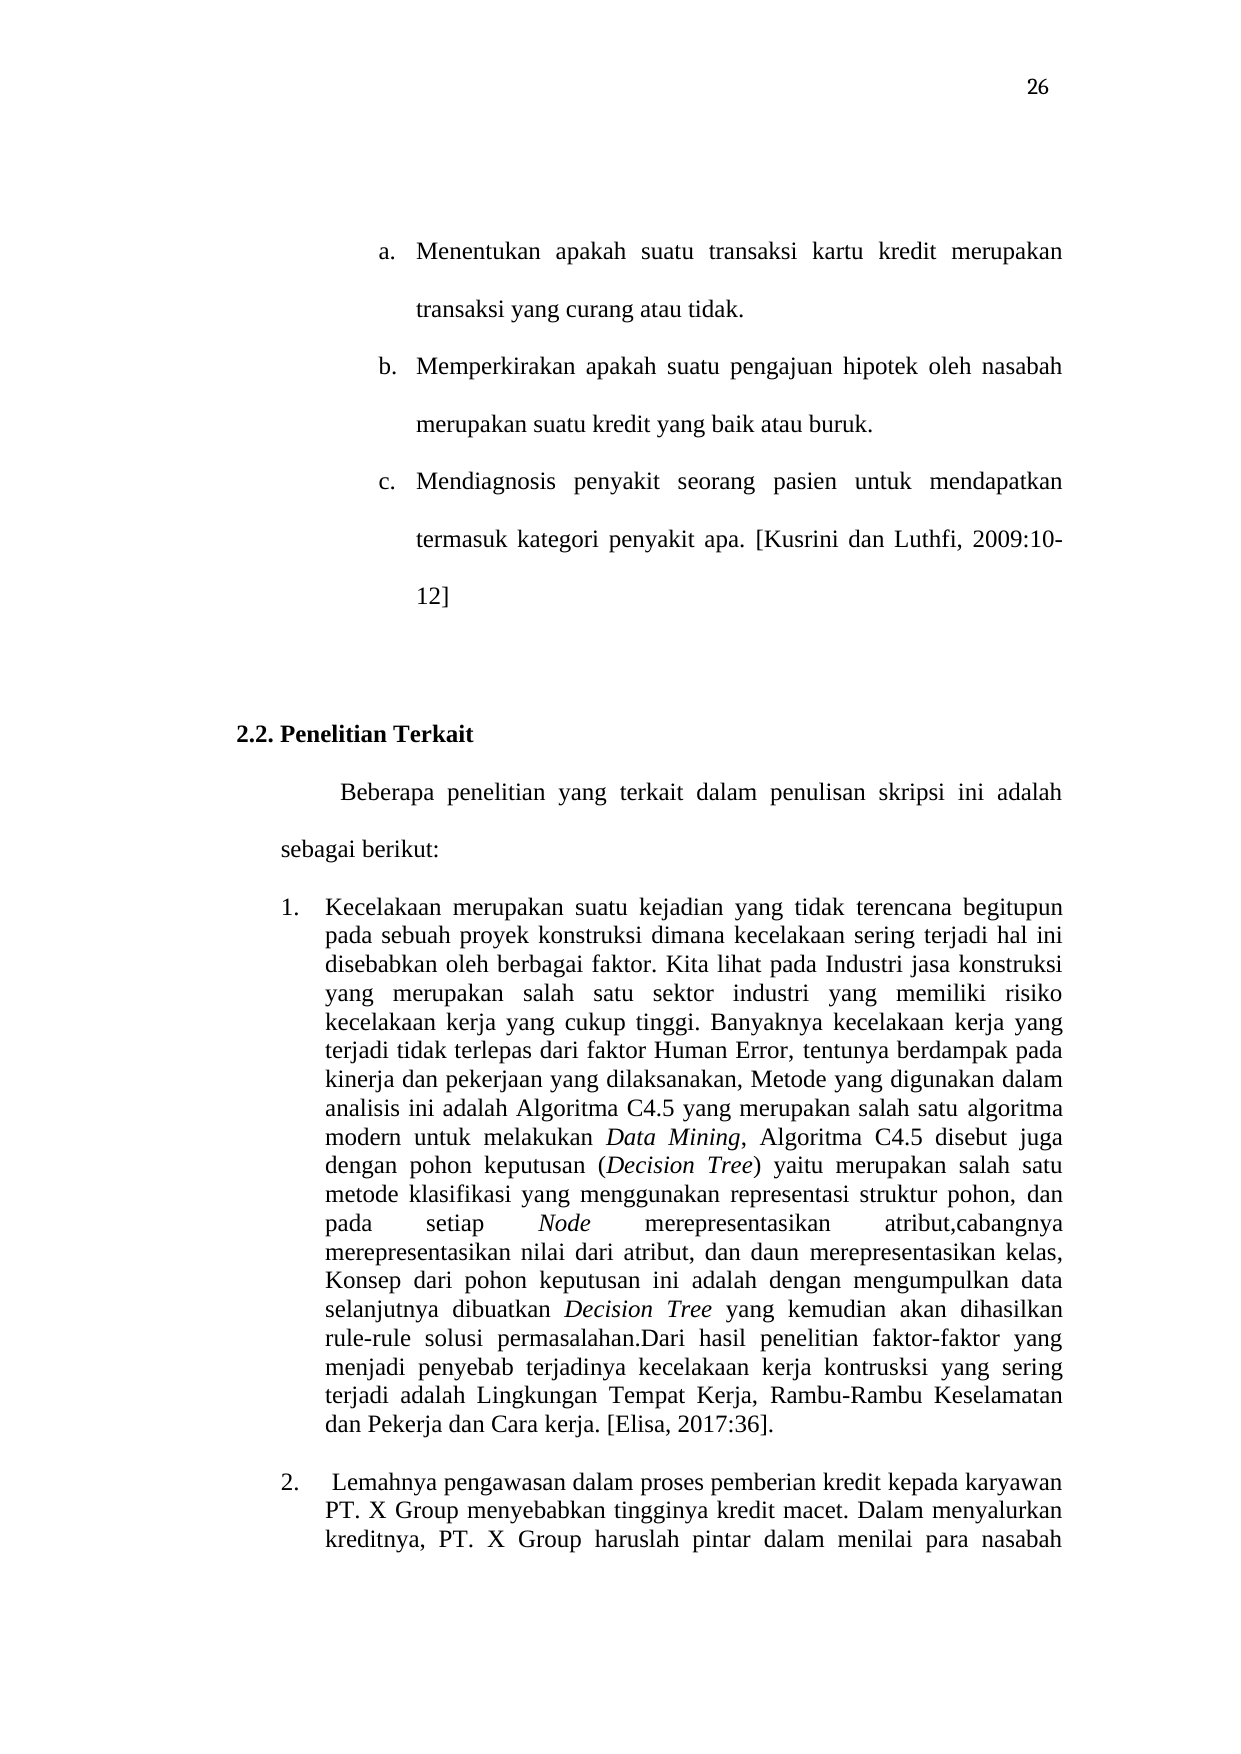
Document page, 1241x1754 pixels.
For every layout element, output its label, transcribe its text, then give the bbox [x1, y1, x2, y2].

list Kecelakaan merupakan suatu kejadian yang tidak terencana begitupun pada sebuah proyek konstruksi dimana kecelakaan sering terjadi hal ini disebabkan oleh berbagai faktor. Kita lihat pada Industri jasa konstruksi yang merupakan salah satu sektor industri yang memiliki risiko kecelakaan kerja yang cukup tinggi. Banyaknya kecelakaan kerja yang terjadi tidak terlepas dari faktor Human Error, tentunya berdampak pada kinerja dan pekerjaan yang dilaksanakan, Metode yang digunakan dalam analisis ini adalah Algoritma C4.5 yang merupakan salah satu algoritma modern untuk melakukan Data Mining, Algoritma C4.5 disebut juga dengan pohon keputusan (Decision Tree) yaitu merupakan salah satu metode klasifikasi yang menggunakan representasi struktur pohon, dan pada setiap Node merepresentasikan atribut,cabangnya merepresentasikan nilai dari atribut, dan daun merepresentasikan kelas, Konsep dari pohon keputusan ini adalah dengan mengumpulkan data selanjutnya dibuatkan Decision Tree yang kemudian akan dihasilkan rule-rule solusi permasalahan.Dari hasil penelitian faktor-faktor yang menjadi penyebab terjadinya kecelakaan kerja kontrusksi yang sering terjadi adalah Lingkungan Tempat Kerja, Rambu-Rambu Keselamatan dan Pekerja dan Cara kerja. [Elisa, 2017:36]. [281, 892, 1063, 1438]
list Menentukan apakah suatu transaksi kartu kredit merupakan transaksi yang curang atau tidak. [378, 236, 1063, 322]
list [281, 1467, 1063, 1553]
subtitle 2.2. Penelitian Terkait [236, 719, 1063, 748]
list Mendiagnosis penyakit seorang pasien untuk mendapatkan termasuk kategori penyakit apa. [Kusrini dan Luthfi, 2009:10-12] [378, 466, 1063, 610]
text Beberapa penelitian yang terkait dalam penulisan skripsi ini adalah sebagai berikut: [281, 777, 1063, 863]
list Memperkirakan apakah suatu pengajuan hipotek oleh nasabah merupakan suatu kredit yang baik atau buruk. [378, 351, 1063, 437]
